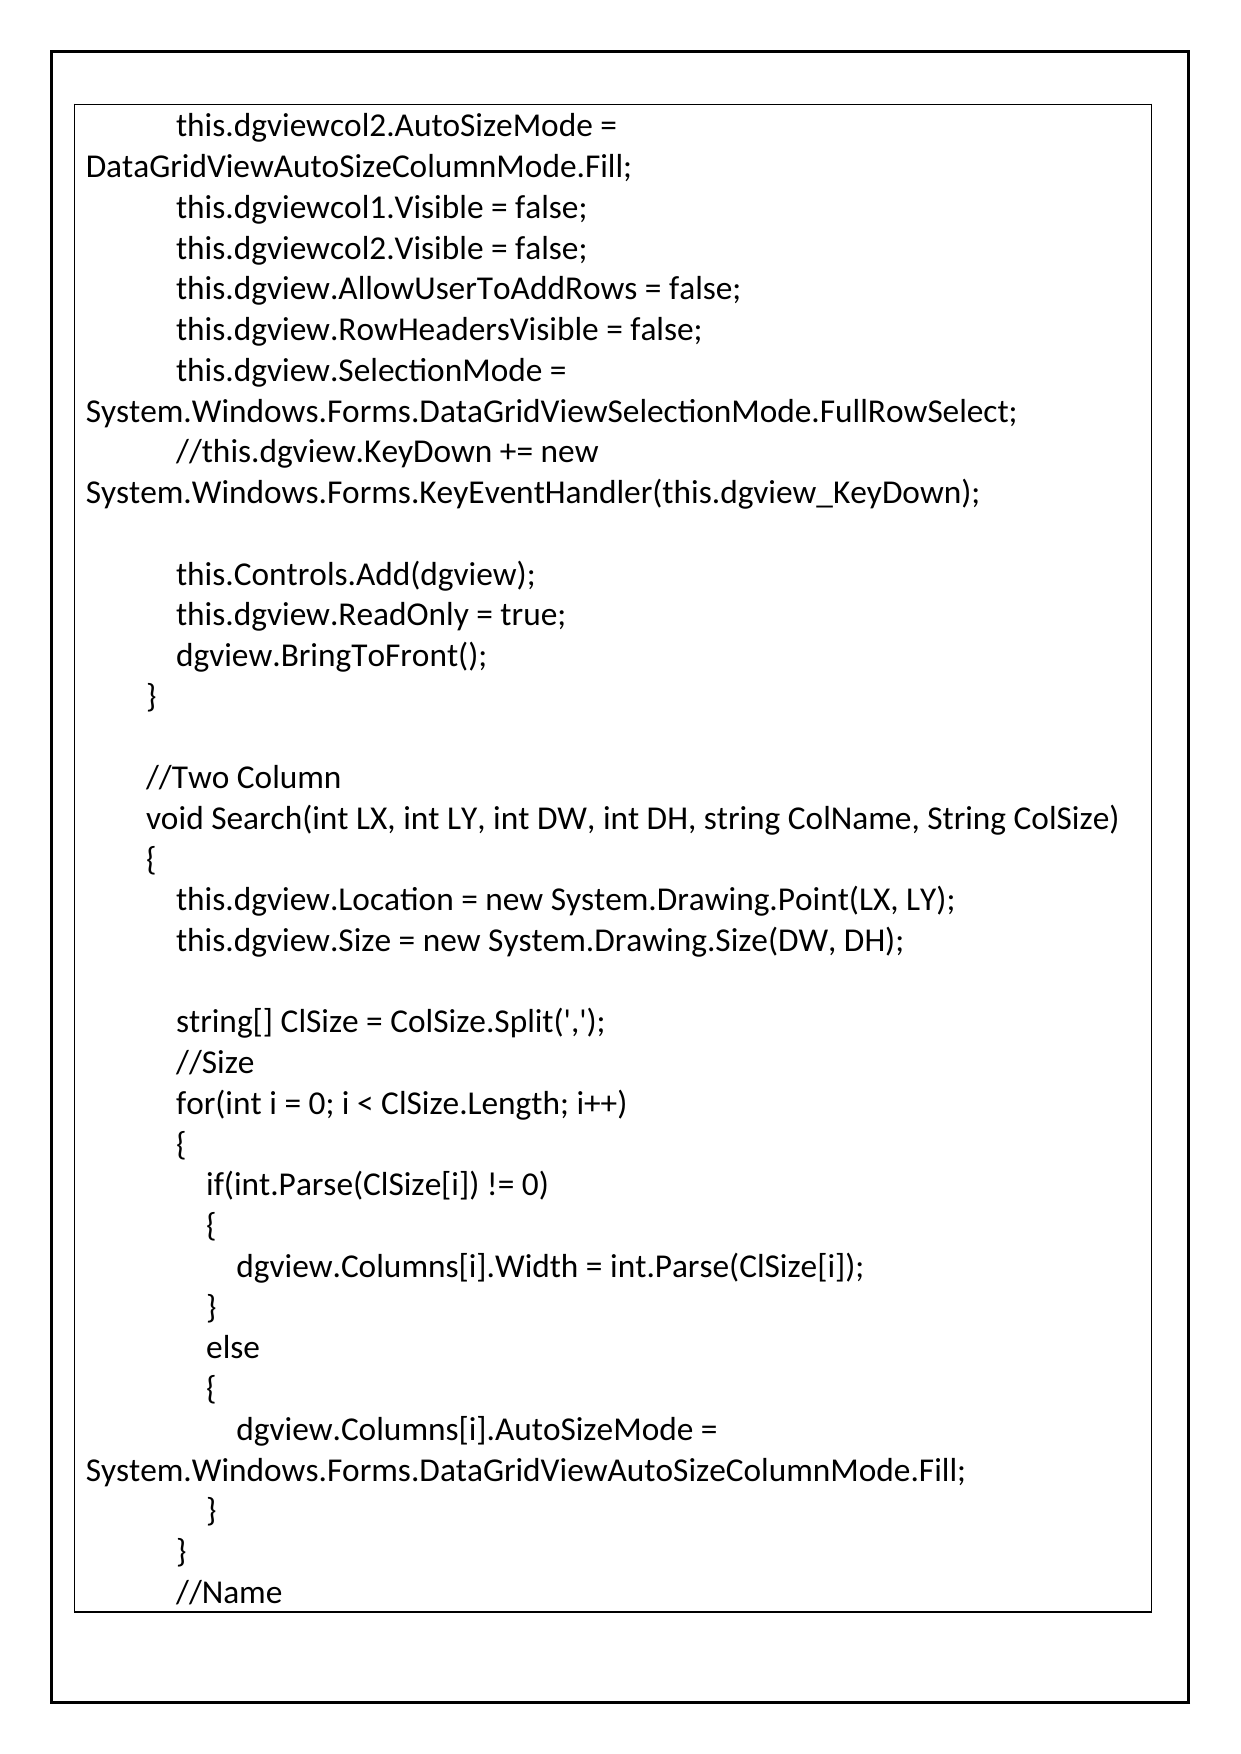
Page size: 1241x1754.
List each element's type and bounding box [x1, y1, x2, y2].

table_header [75, 105, 1151, 1611]
